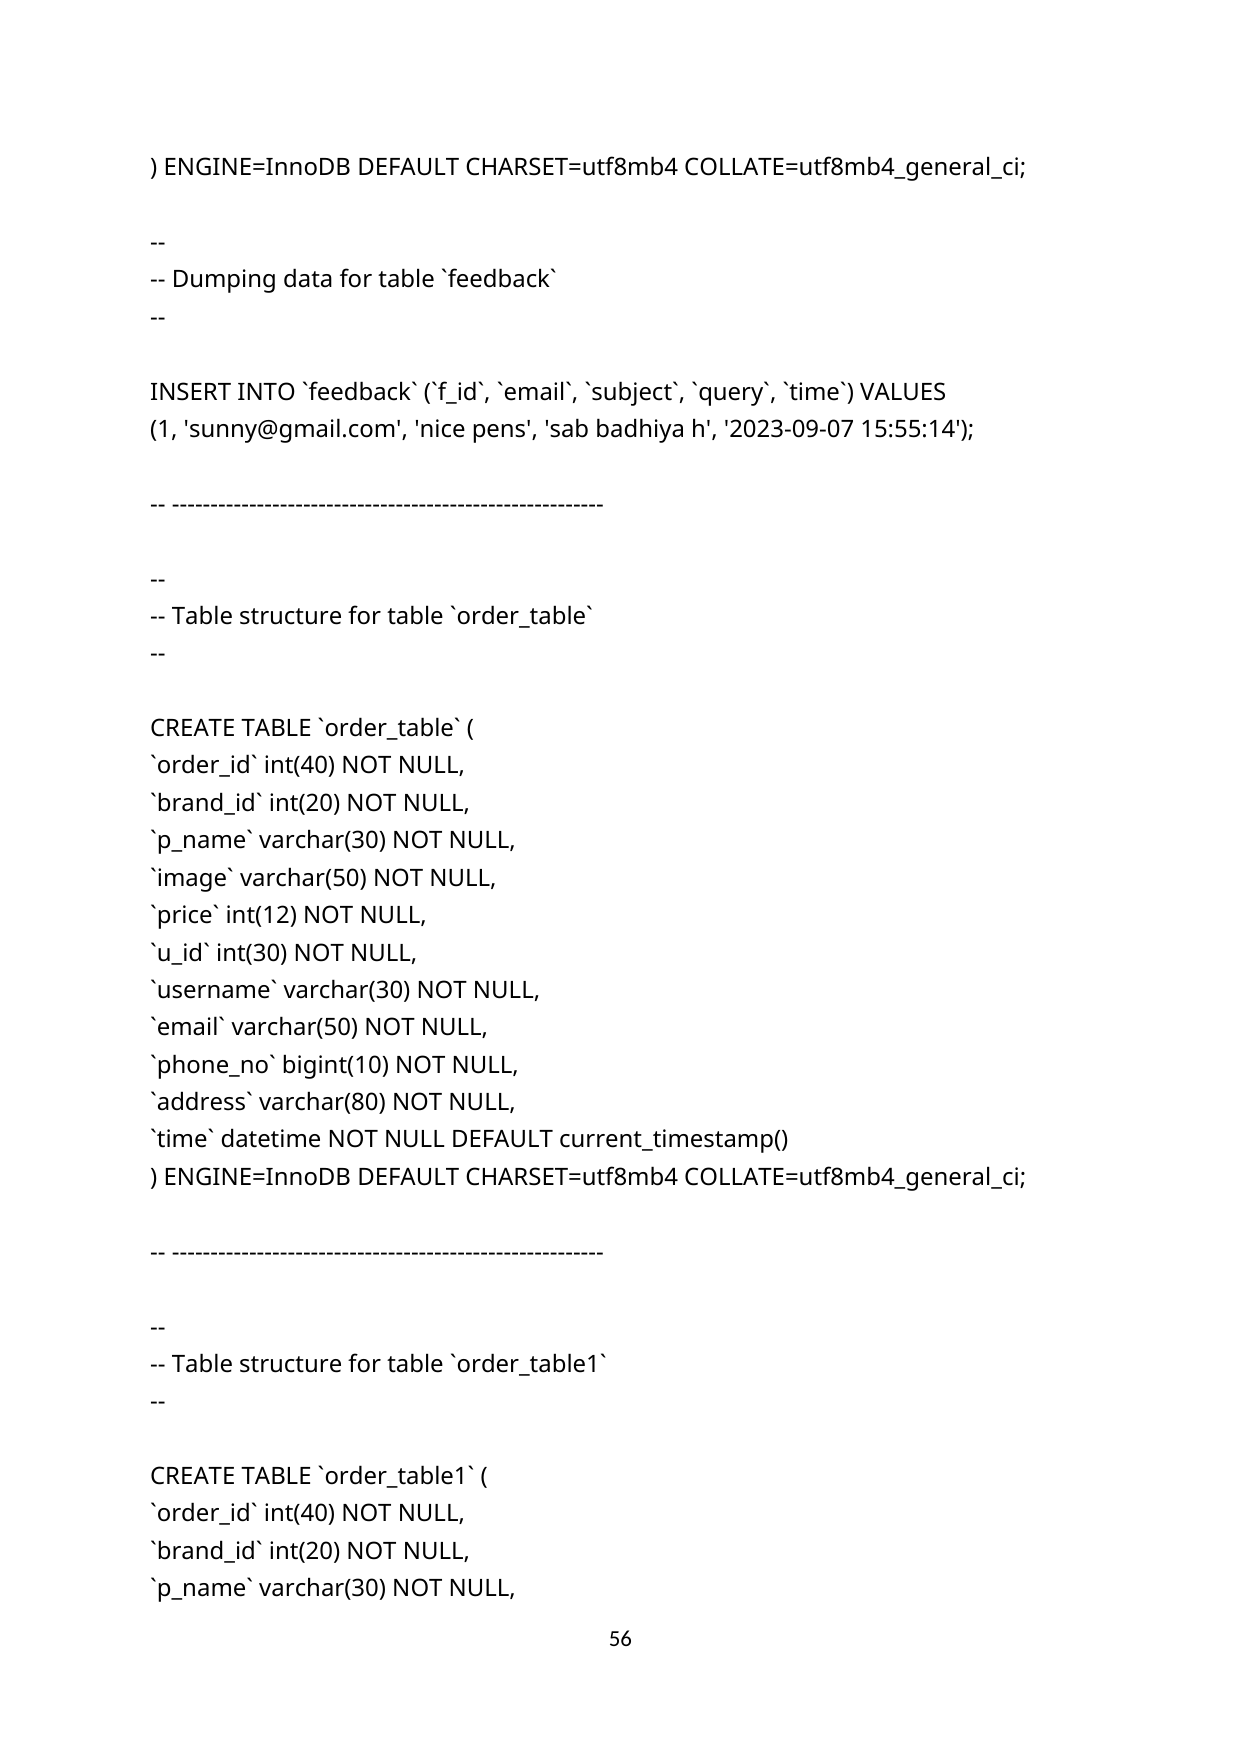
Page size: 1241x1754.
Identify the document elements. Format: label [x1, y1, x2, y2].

text [150, 150, 1090, 1604]
